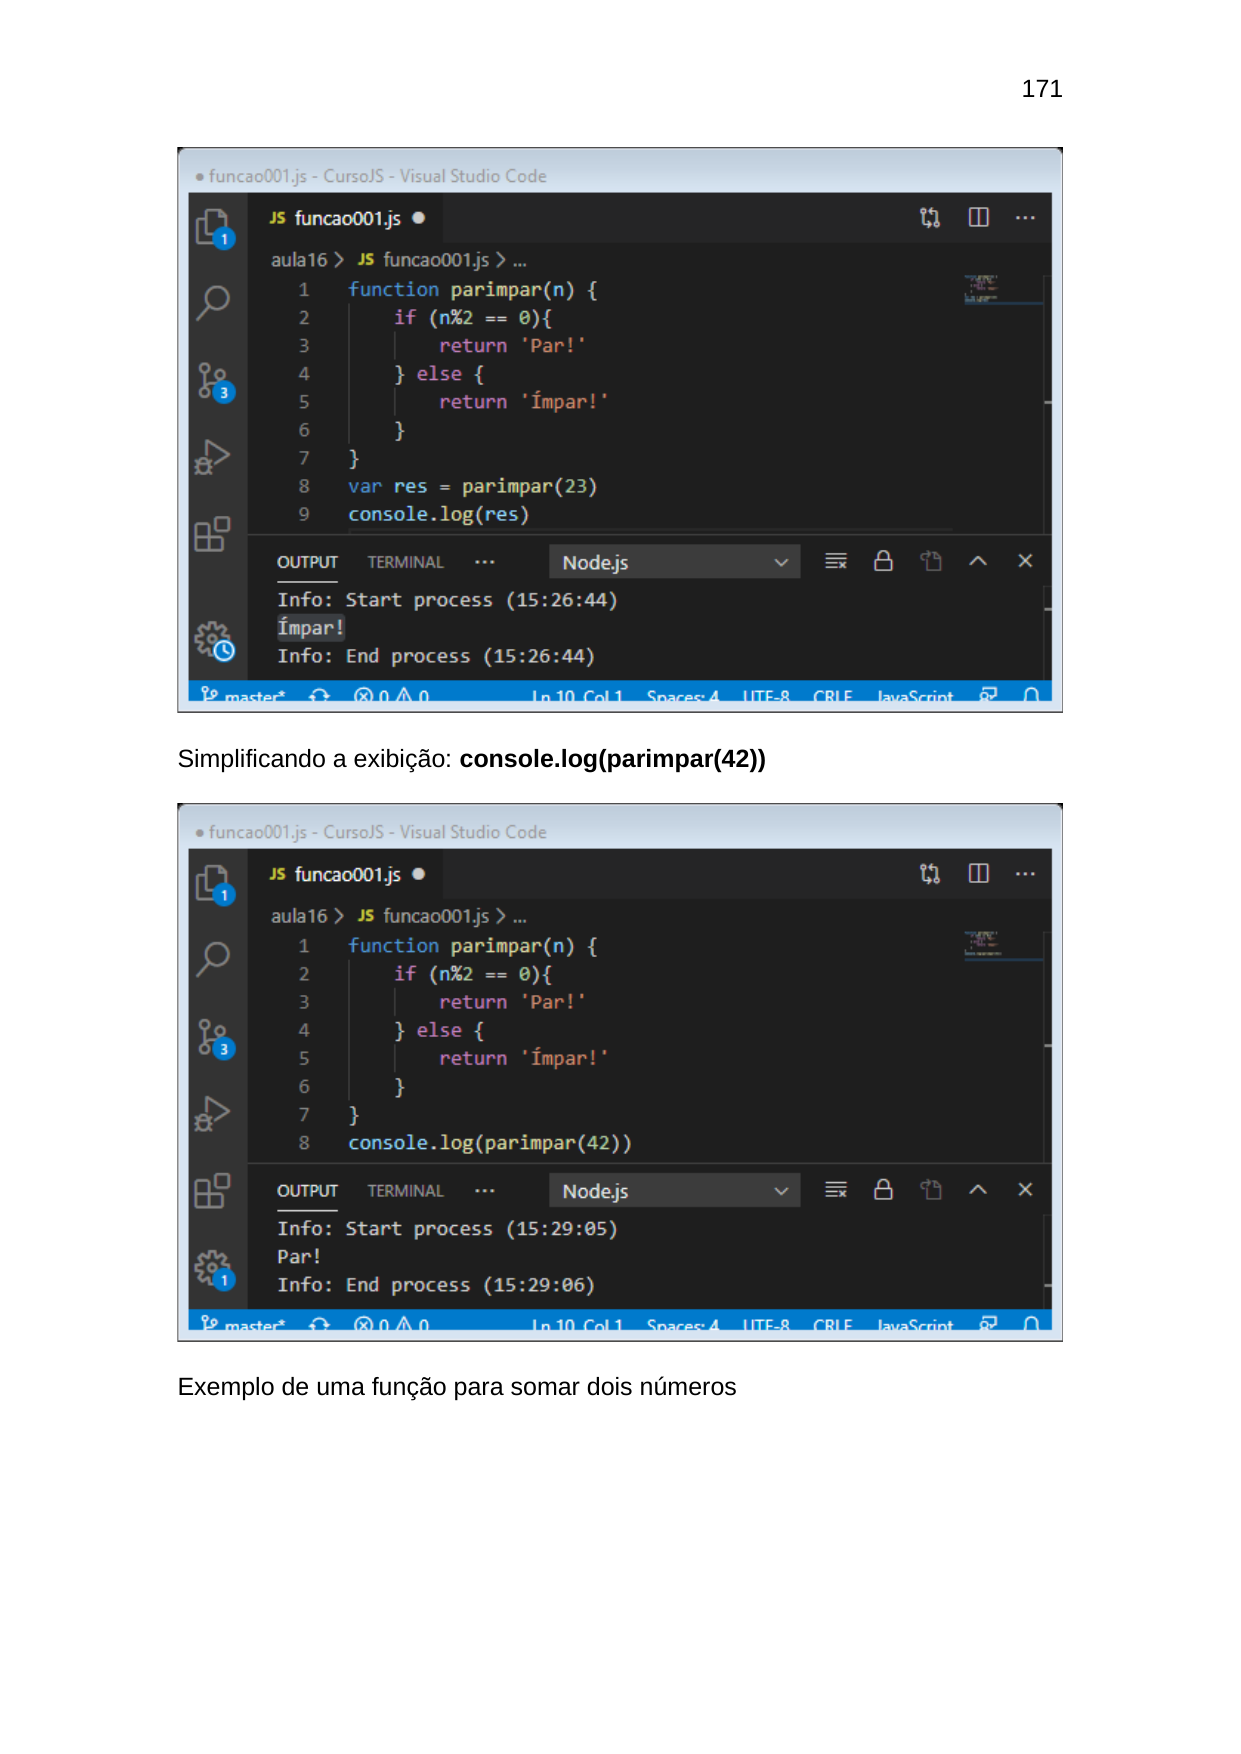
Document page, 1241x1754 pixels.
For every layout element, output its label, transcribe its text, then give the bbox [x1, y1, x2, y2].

text Simplificando a exibição: console.log(parimpar(42)) [177, 744, 1063, 773]
text Exemplo de uma função para somar dois números [177, 1372, 1063, 1401]
